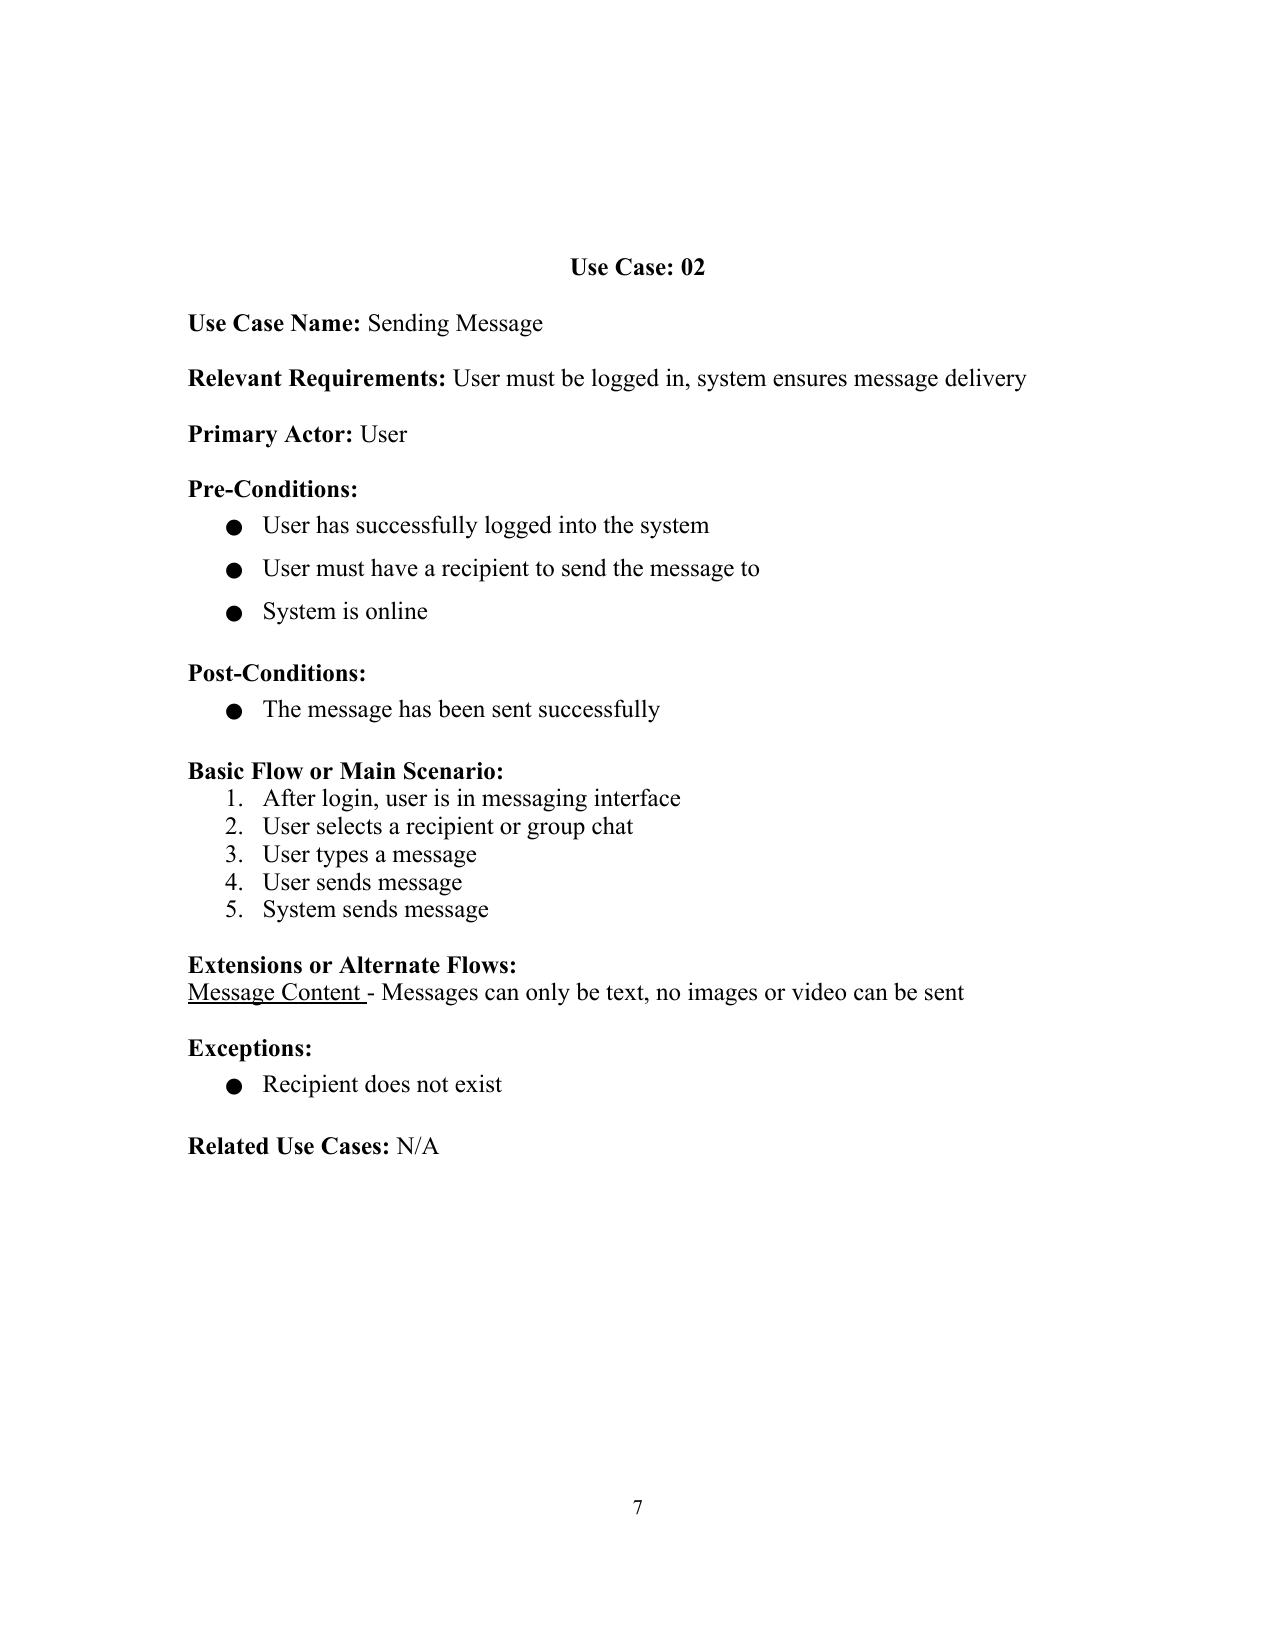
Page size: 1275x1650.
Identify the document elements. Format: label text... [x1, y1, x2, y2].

list System is online [225, 588, 1087, 631]
text Basic Flow or Main Scenario: [187, 757, 1087, 784]
text Extensions or Alternate Flows: [187, 951, 1087, 978]
list User types a message [225, 840, 1087, 868]
text Message Content - Messages can only be text, no images or video can be sent [187, 978, 1087, 1006]
list After login, user is in messaging interface [225, 784, 1087, 812]
text Post-Conditions: [187, 659, 1087, 686]
list User has successfully logged into the system [225, 503, 1087, 546]
text Pre-Conditions: [187, 475, 1087, 503]
text Primary Actor: User [187, 420, 1087, 447]
list User must have a recipient to send the message to [225, 546, 1087, 588]
text Use Case: 02 [187, 253, 1087, 281]
list User sends message [225, 868, 1087, 895]
list User selects a recipient or group chat [225, 812, 1087, 840]
list Recipient does not exist [225, 1062, 1087, 1104]
list The message has been sent successfully [225, 686, 1087, 729]
text Use Case Name: Sending Message [187, 309, 1087, 337]
text Exceptions: [187, 1034, 1087, 1062]
list System sends message [225, 895, 1087, 923]
text Related Use Cases: N/A [187, 1132, 1087, 1160]
text Relevant Requirements: User must be logged in, system ensures message delivery [187, 364, 1087, 392]
